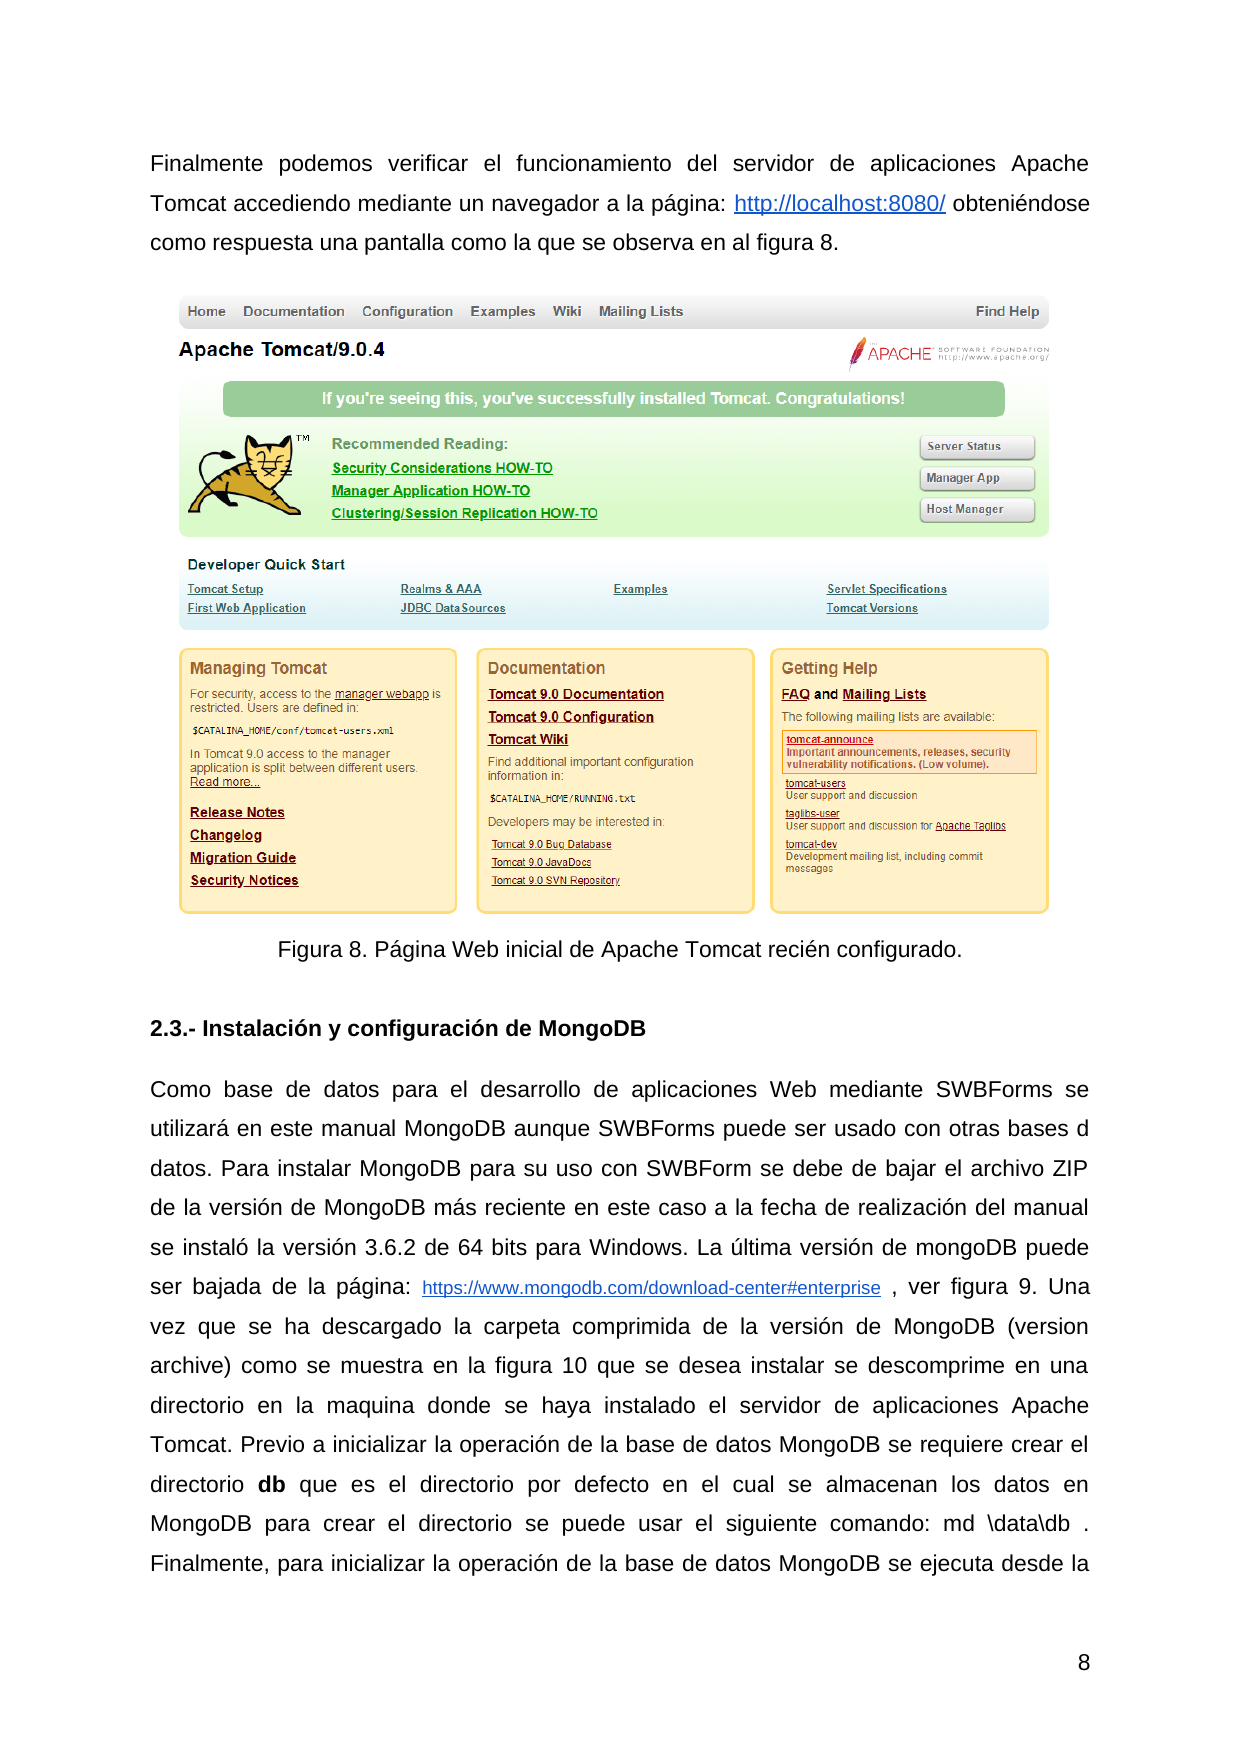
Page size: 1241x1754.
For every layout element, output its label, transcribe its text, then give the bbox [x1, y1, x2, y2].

text Figura 8. Página Web inicial de Apache Tomcat recién configurado. [150, 936, 1090, 962]
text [150, 1076, 1090, 1576]
picture [177, 290, 1063, 923]
text 2.3.- Instalación y configuración de MongoDB [150, 1015, 1090, 1041]
text Finalmente podemos verificar el funcionamiento del servidor de aplicaciones Apache Tomcat accediendo mediante un navegador a la página: http://localhost:8080/ obteniéndose como respuesta una pantalla como la que se observa en al figura 8. [150, 150, 1090, 255]
